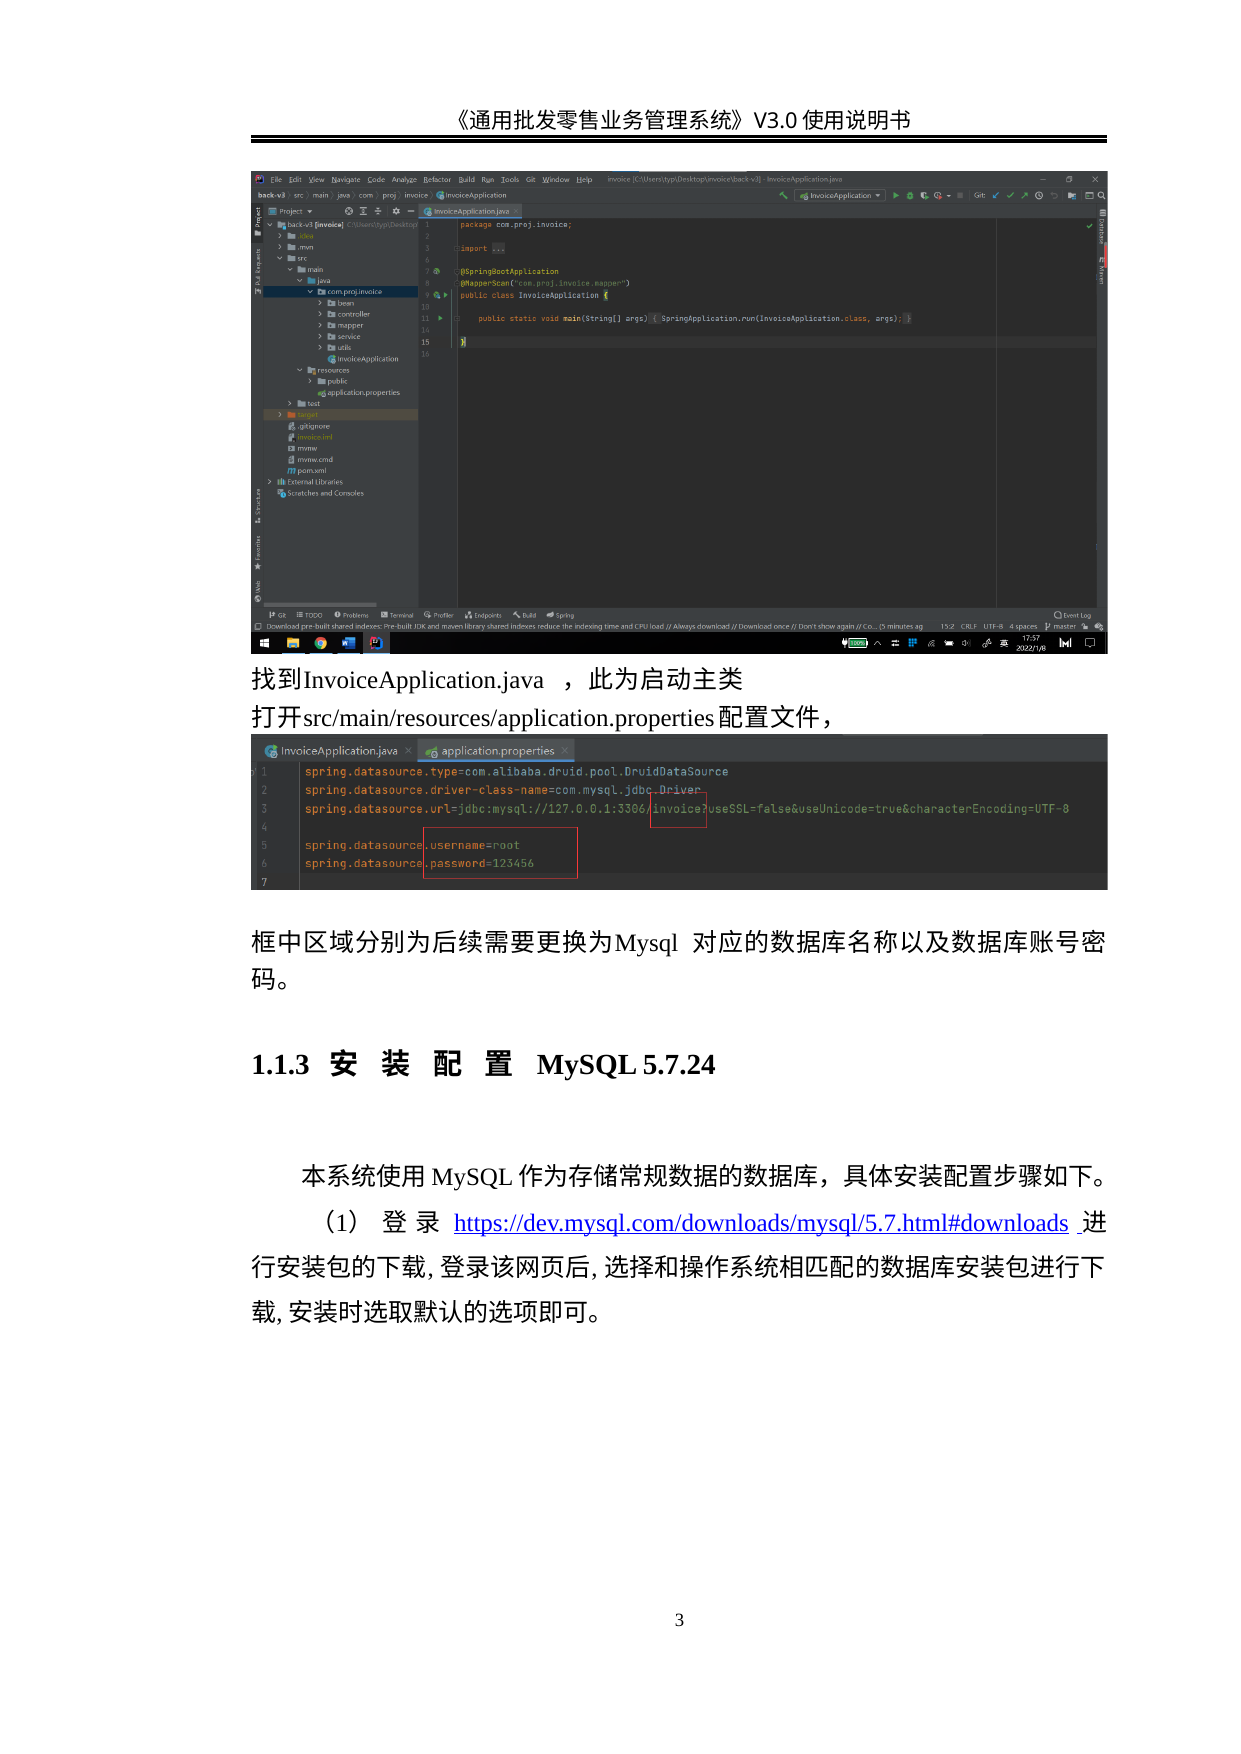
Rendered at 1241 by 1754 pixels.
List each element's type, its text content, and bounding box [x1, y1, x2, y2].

text 找到InvoiceApplication.java，此为启动主类 [251, 659, 1107, 697]
list 登录https://dev.mysql.com/downloads/mysql/5.7.html#downloads进行安装包的下载, 登录该网页后, 选择和操作系统相匹配的数据库安装包进行下载, 安装时选取默认的选项即可。 [251, 1202, 1107, 1329]
picture [251, 734, 1108, 890]
text 框中区域分别为后续需要更换为Mysql对应的数据库名称以及数据库账号密码。 [251, 922, 1107, 997]
text 打开src/main/resources/application.properties配置文件， [251, 697, 1107, 734]
text 本系统使用MySQL作为存储常规数据的数据库，具体安装配置步骤如下。 [251, 1157, 1107, 1193]
picture [251, 171, 1108, 654]
subtitle 1.1.3 安装配置MySQL 5.7.24 [251, 1024, 1107, 1099]
